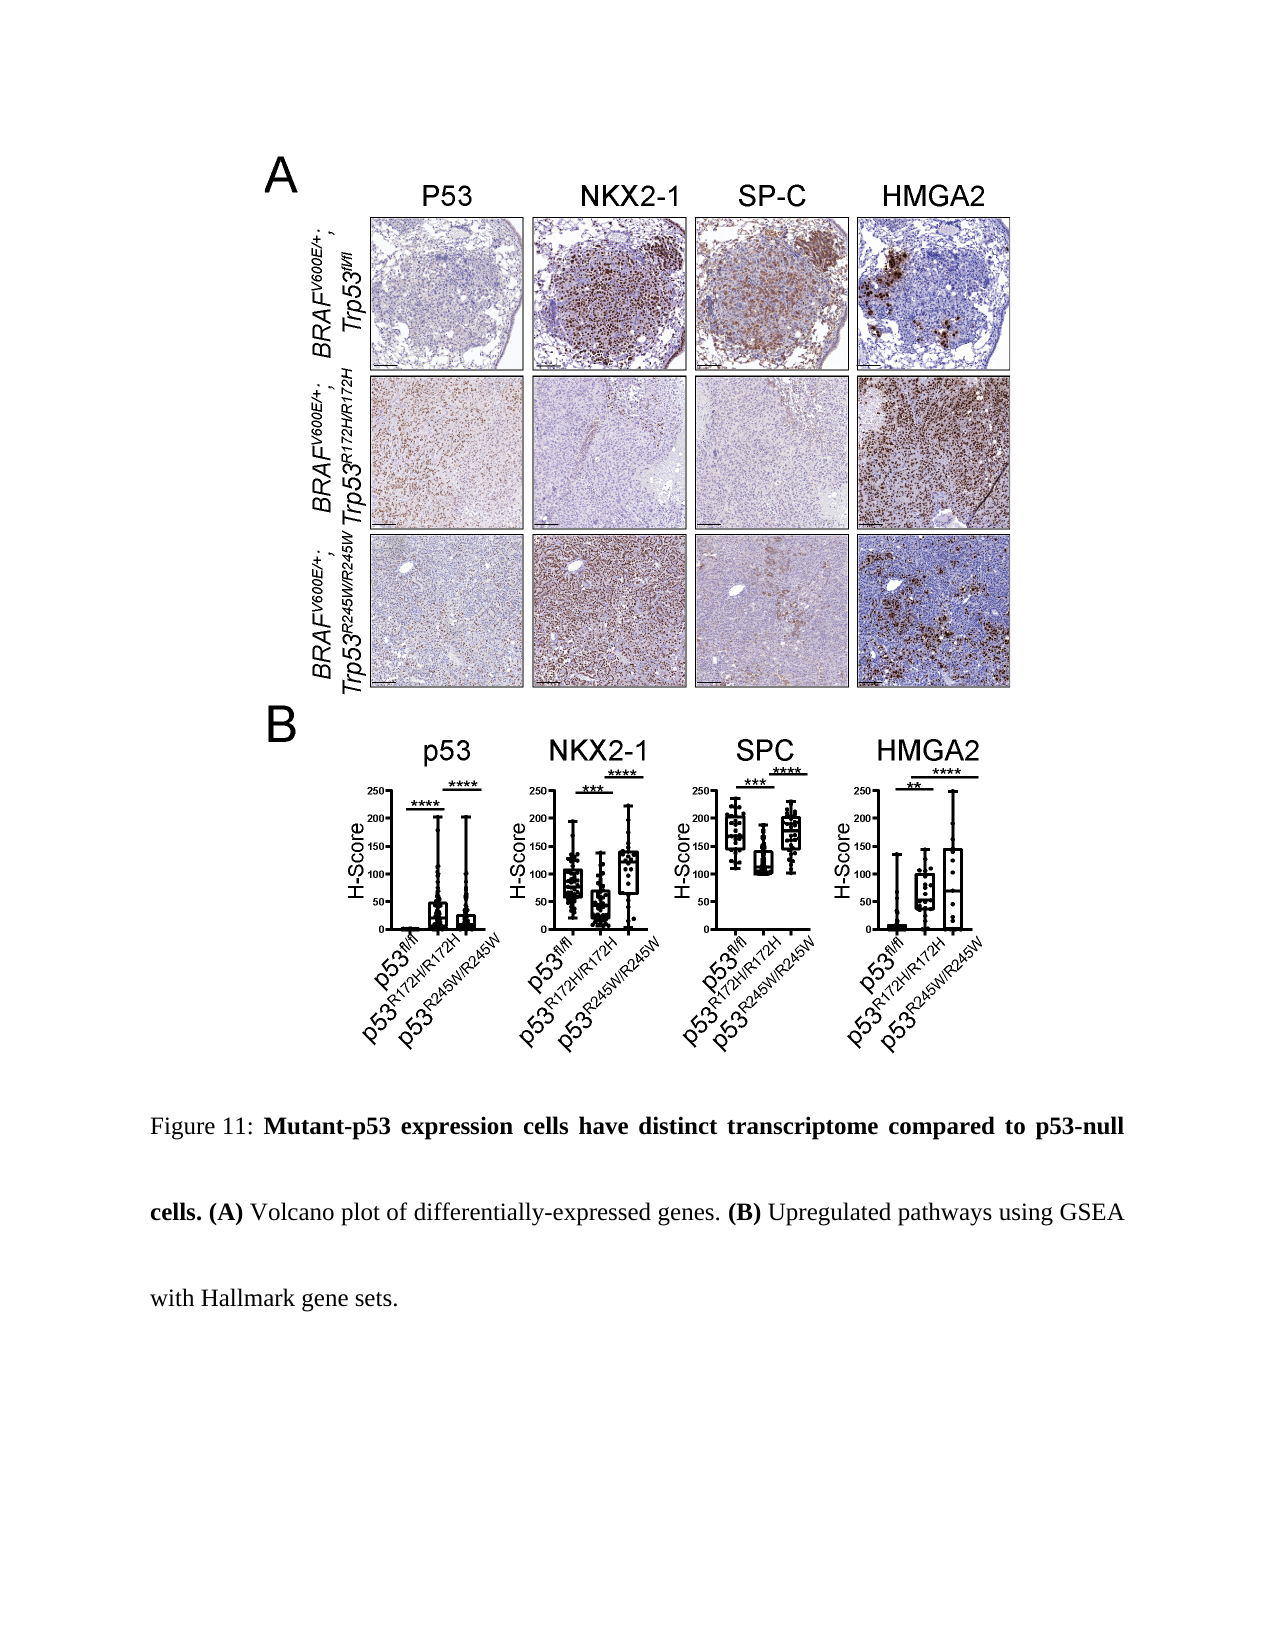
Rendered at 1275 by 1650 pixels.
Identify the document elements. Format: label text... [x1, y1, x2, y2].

text Figure 11: Mutant-p53 expression cells have distinct transcriptome compared to p53-null cells. (A) Volcano plot of differentially-expressed genes. (B) Upregulated pathways using GSEA with Hallmark gene sets. [150, 1111, 1125, 1312]
picture [264, 150, 1011, 1057]
